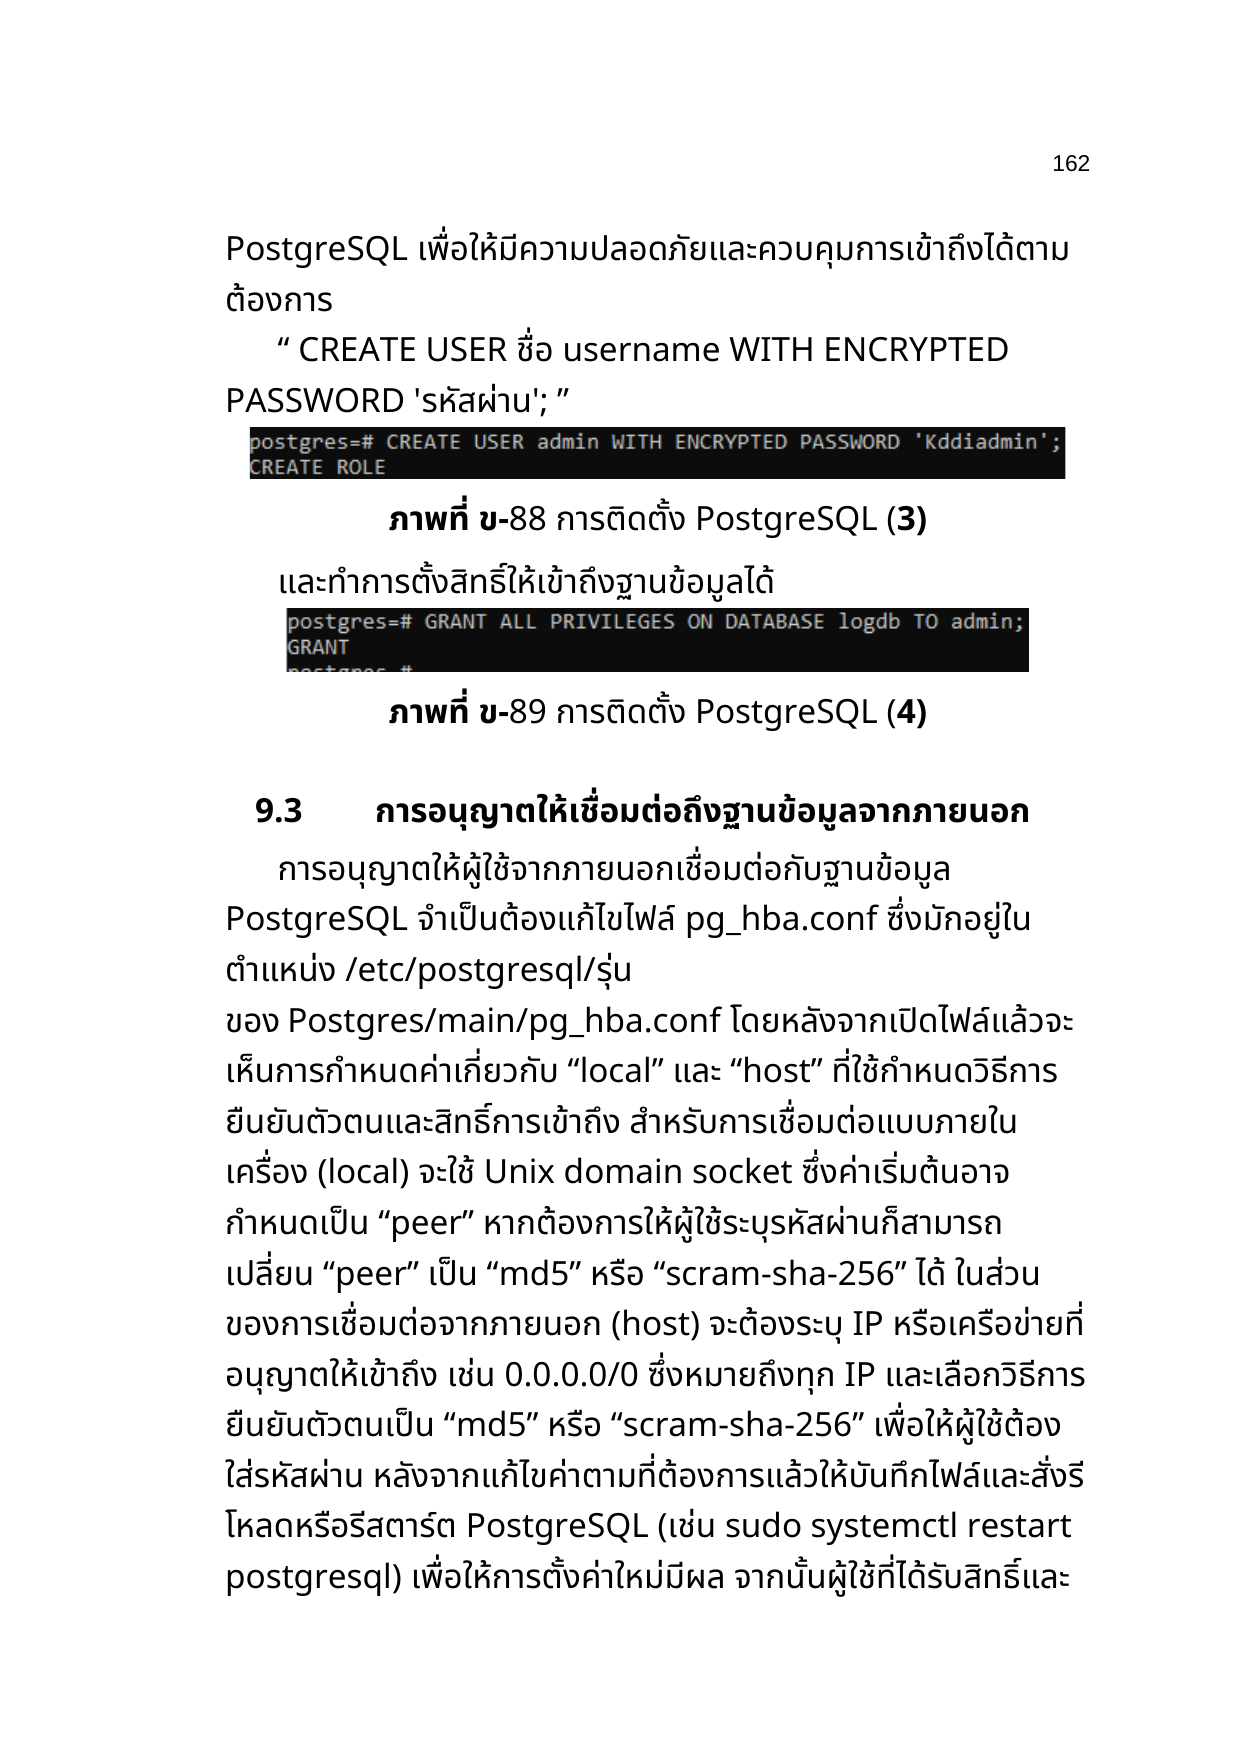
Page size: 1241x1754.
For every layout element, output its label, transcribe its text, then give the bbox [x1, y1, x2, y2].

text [225, 225, 1090, 326]
text “ CREATE USER ชื่อ username WITH ENCRYPTED PASSWORD 'รหัสผ่าน'; ” [225, 326, 1090, 427]
picture [249, 427, 1066, 479]
list การอนุญาตให้เชื่อมต่อถึงฐานข้อมูลจากภายนอก [255, 787, 1090, 837]
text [225, 845, 1090, 1603]
text และทำการตั้งสิทธิ์ให้เข้าถึงฐานข้อมูลได้ [225, 558, 1090, 609]
picture [286, 608, 1029, 672]
